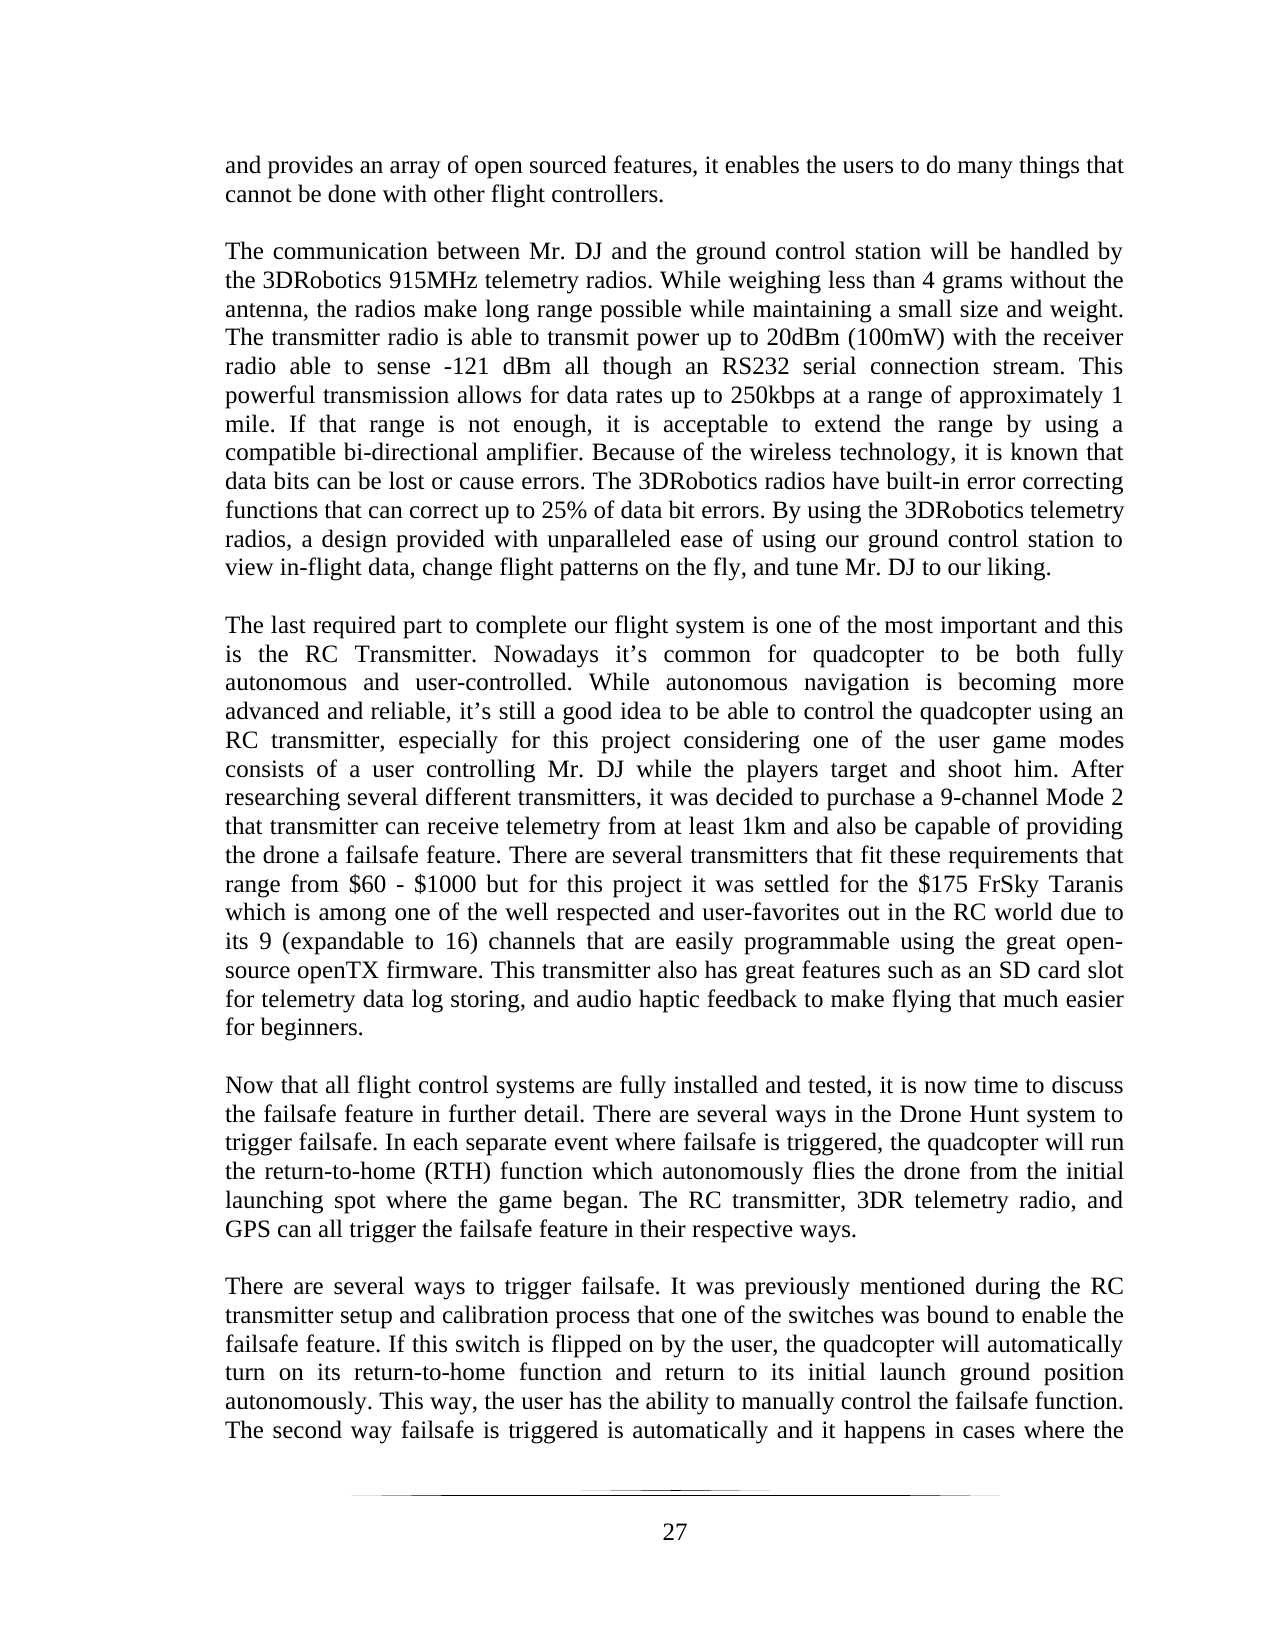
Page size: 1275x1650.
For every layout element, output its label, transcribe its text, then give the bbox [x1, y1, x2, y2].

text Now that all flight control systems are fully installed and tested, it is now time to discuss the failsafe feature in further detail. There are several ways in the Drone Hunt system to trigger failsafe. In each separate event where failsafe is triggered, the quadcopter will run the return-to-home (RTH) function which autonomously flies the drone from the initial launching spot where the game began. The RC transmitter, 3DR telemetry radio, and GPS can all trigger the failsafe feature in their respective ways. [225, 1070, 1125, 1242]
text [225, 150, 1125, 207]
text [225, 1271, 1125, 1444]
text The communication between Mr. DJ and the ground control station will be handled by the 3DRobotics 915MHz telemetry radios. While weighing less than 4 grams without the antenna, the radios make long range possible while maintaining a small size and weight. The transmitter radio is able to transmit power up to 20dBm (100mW) with the receiver radio able to sense -121 dBm all though an RS232 serial connection stream. This powerful transmission allows for data rates up to 250kbps at a range of approximately 1 mile. If that range is not enough, it is acceptable to extend the range by using a compatible bi-directional amplifier. Because of the wireless technology, it is known that data bits can be lost or cause errors. The 3DRobotics radios have built-in error correcting functions that can correct up to 25% of data bit errors. By using the 3DRobotics telemetry radios, a design provided with unparalleled ease of using our ground control station to view in-flight data, change flight patterns on the fly, and tune Mr. DJ to our liking. [225, 236, 1125, 581]
text The last required part to complete our flight system is one of the most important and this is the RC Transmitter. Nowadays it’s common for quadcopter to be both fully autonomous and user-controlled. While autonomous navigation is becoming more advanced and reliable, it’s still a good idea to be able to control the quadcopter using an RC transmitter, especially for this project considering one of the user game modes consists of a user controlling Mr. DJ while the players target and shoot him. After researching several different transmitters, it was decided to purchase a 9-channel Mode 2 that transmitter can receive telemetry from at least 1km and also be capable of providing the drone a failsafe feature. There are several transmitters that fit these requirements that range from $60 - $1000 but for this project it was settled for the $175 FrSky Taranis which is among one of the well respected and user-favorites out in the RC world due to its 9 (expandable to 16) channels that are easily programmable using the great open-source openTX firmware. This transmitter also has great features such as an SD card slot for telemetry data log storing, and audio haptic feedback to make flying that much easier for beginners. [225, 610, 1125, 1041]
